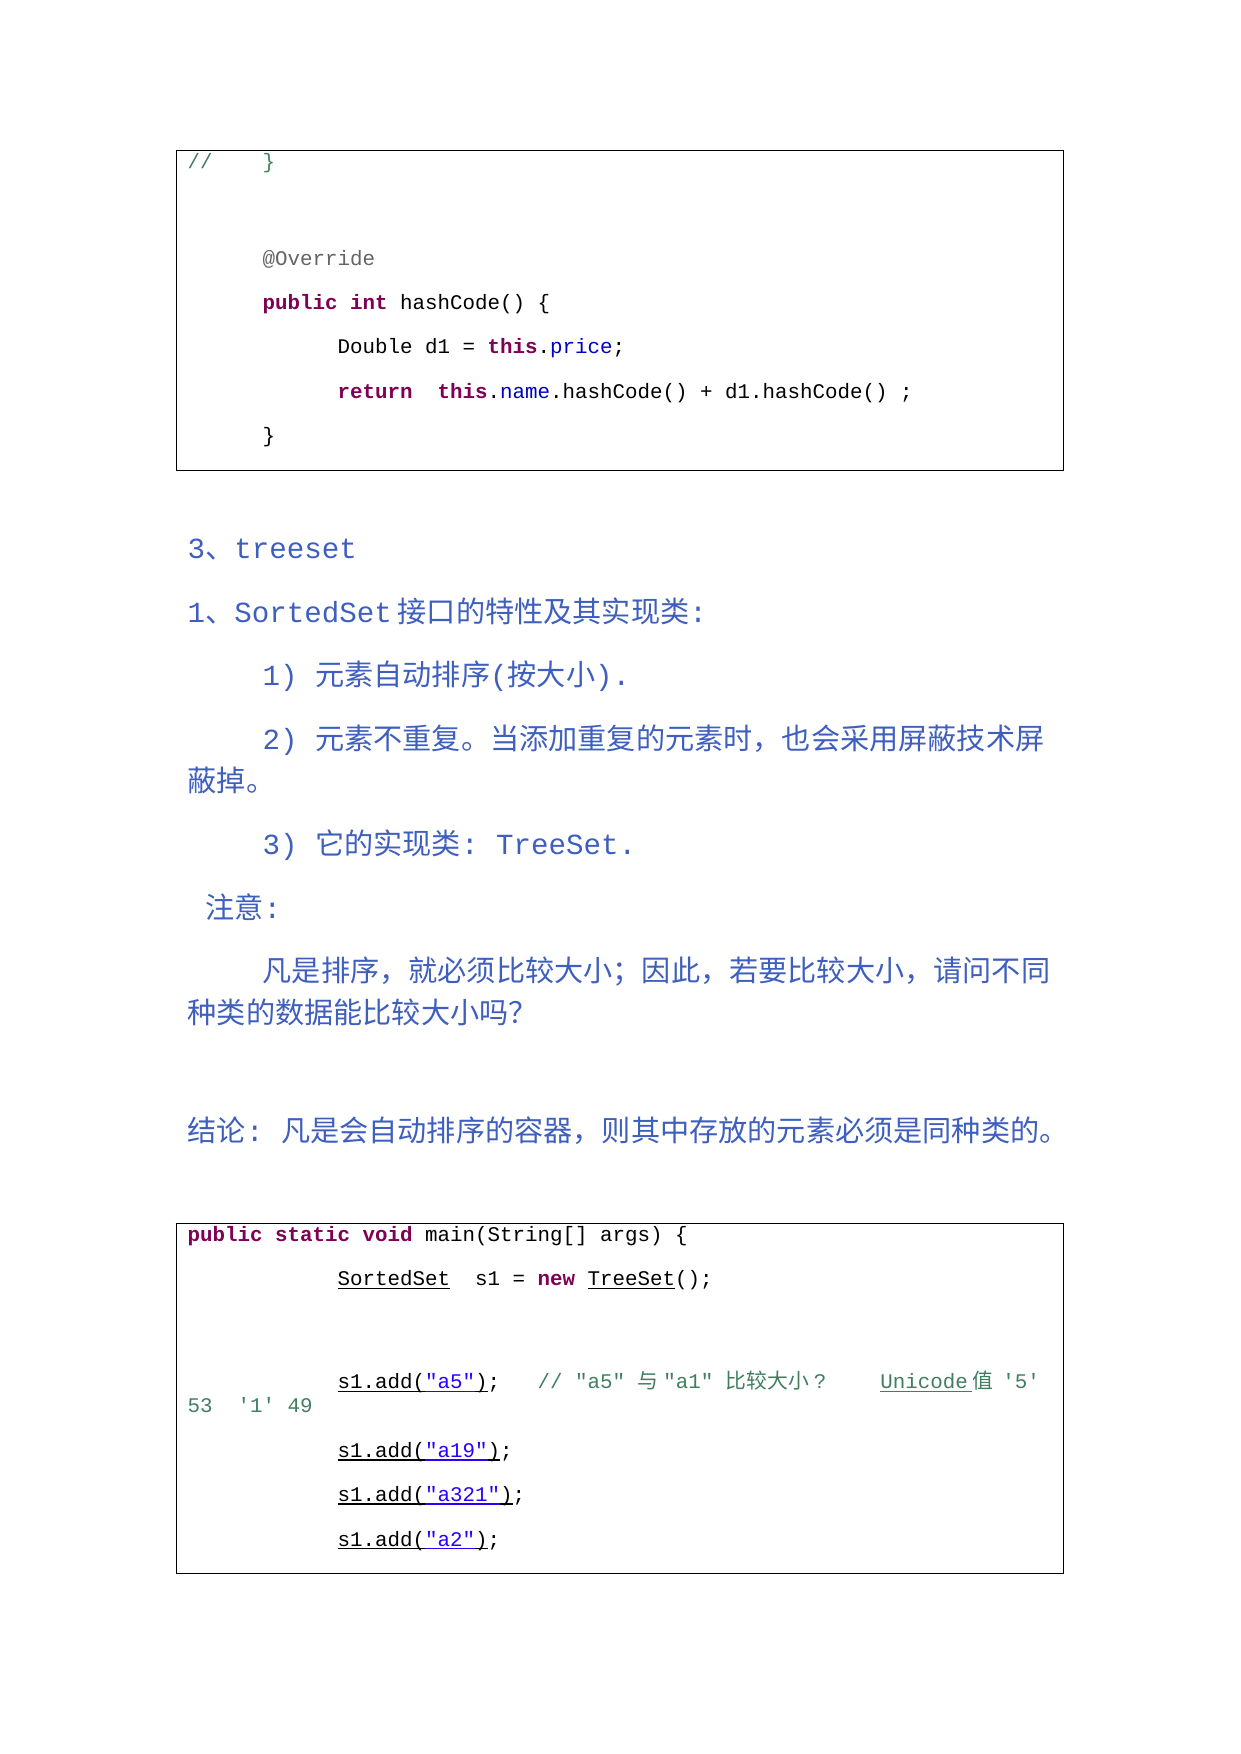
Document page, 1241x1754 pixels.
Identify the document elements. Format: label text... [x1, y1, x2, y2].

text 注意: [187, 884, 1053, 927]
text 1、SortedSet接口的特性及其实现类: [187, 588, 1053, 631]
text 3) 它的实现类: TreeSet. [187, 821, 1053, 863]
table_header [177, 1224, 1063, 1573]
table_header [177, 151, 1063, 470]
text 2) 元素不重复。当添加重复的元素时，也会采用屏蔽技术屏蔽掉。 [187, 715, 1053, 800]
text 结论: 凡是会自动排序的容器，则其中存放的元素必须是同种类的。 [187, 1107, 1053, 1150]
text 凡是排序，就必须比较大小；因此，若要比较大小，请问不同种类的数据能比较大小吗？ [187, 948, 1053, 1032]
text 3、treeset [187, 525, 1053, 567]
text 1) 元素自动排序(按大小). [187, 652, 1053, 694]
